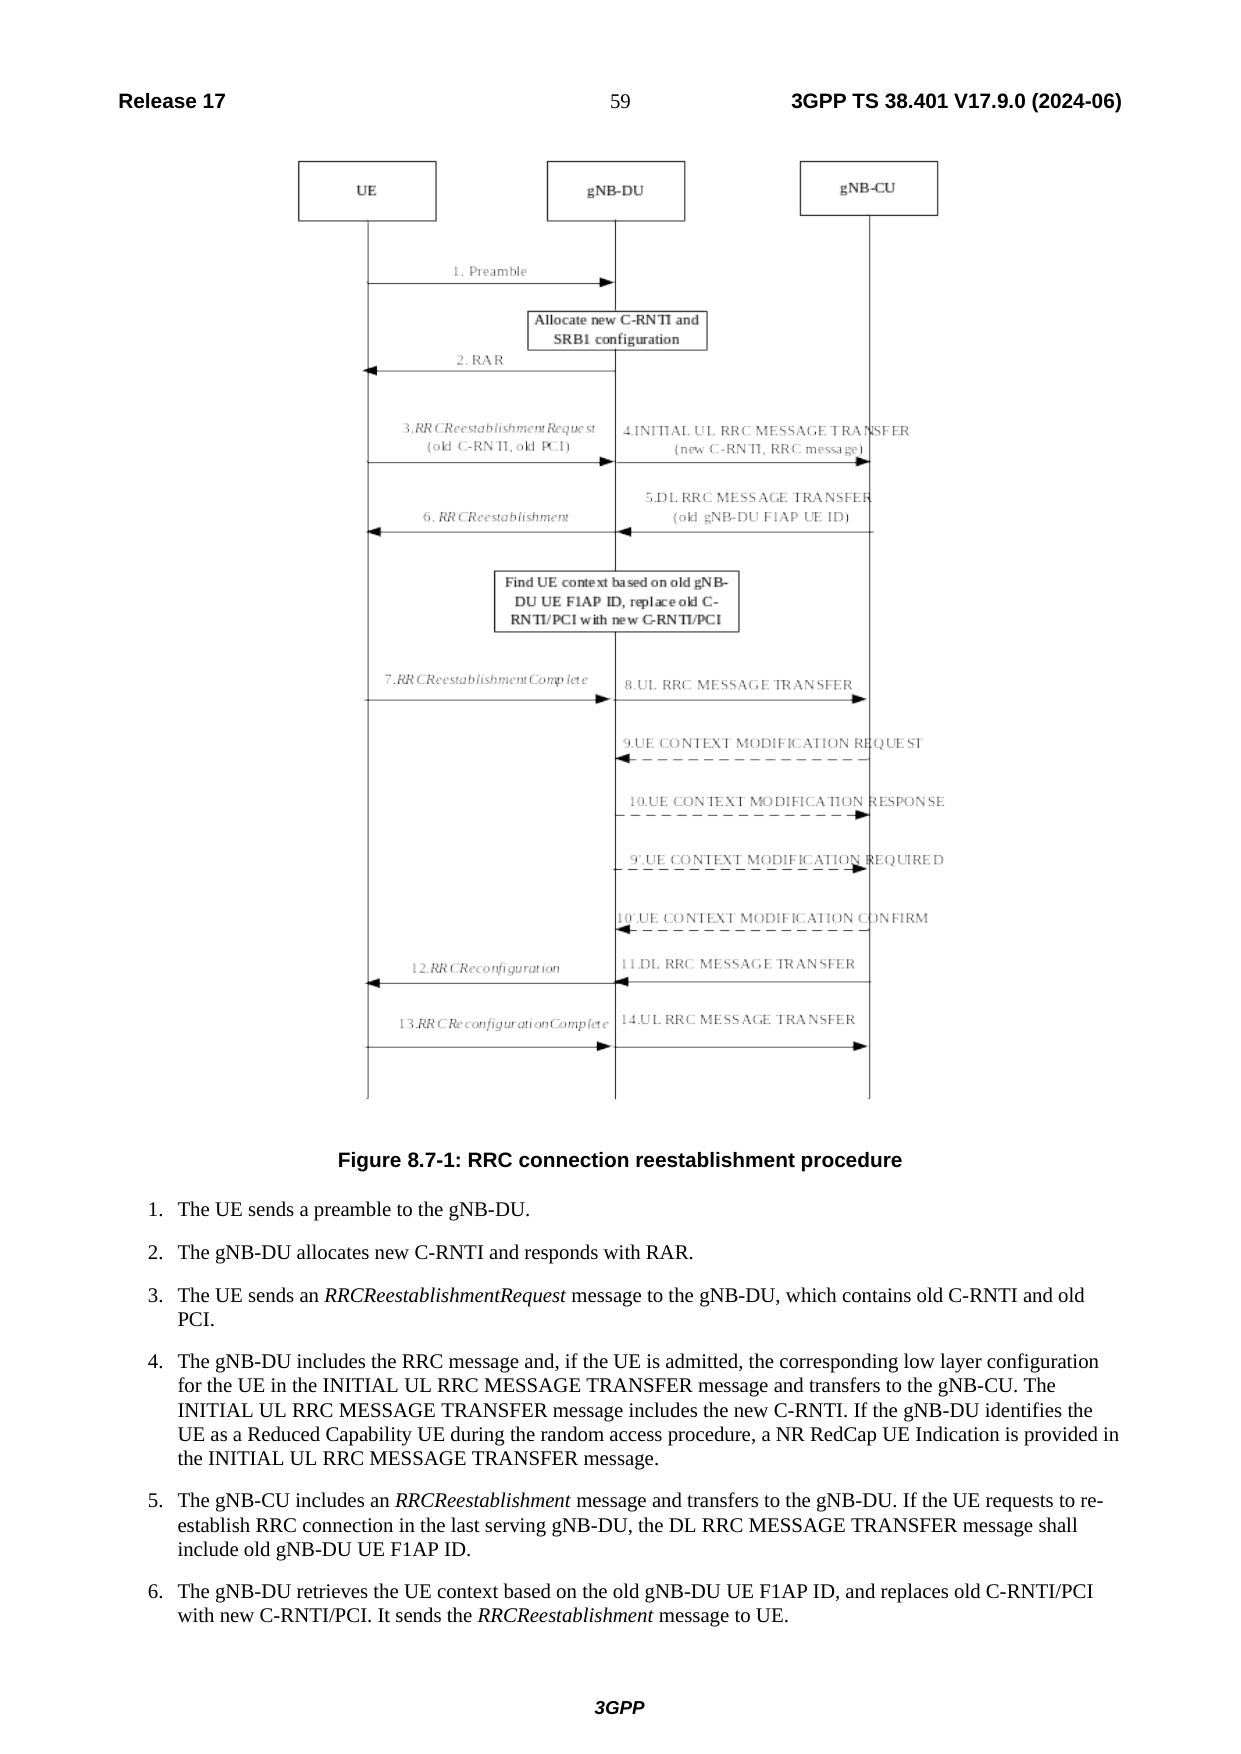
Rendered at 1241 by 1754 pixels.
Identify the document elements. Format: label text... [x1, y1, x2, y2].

text 4. The gNB-DU includes the RRC message and, if the UE is admitted, the corresponding low layer configuration for the UE in the INITIAL UL RRC MESSAGE TRANSFER message and transfers to the gNB-CU. The INITIAL UL RRC MESSAGE TRANSFER message includes the new C-RNTI. If the gNB-DU identifies the UE as a Reduced Capability UE during the random access procedure, a NR RedCap UE Indication is provided in the INITIAL UL RRC MESSAGE TRANSFER message. [148, 1349, 1122, 1470]
text 1. The UE sends a preamble to the gNB-DU. [148, 1197, 1122, 1221]
text 3. The UE sends an RRCReestablishmentRequest message to the gNB-DU, which contains old C-RNTI and old PCI. [148, 1282, 1122, 1331]
text 5. The gNB-CU includes an RRCReestablishment message and transfers to the gNB-DU. If the UE requests to re-establish RRC connection in the last serving gNB-DU, the DL RRC MESSAGE TRANSFER message shall include old gNB-DU UE F1AP ID. [148, 1488, 1122, 1561]
text 6. The gNB-DU retrieves the UE context based on the old gNB-DU UE F1AP ID, and replaces old C-RNTI/PCI with new C-RNTI/PCI. It sends the RRCReestablishment message to UE. [148, 1579, 1122, 1627]
text 2. The gNB-DU allocates new C-RNTI and responds with RAR. [148, 1240, 1122, 1264]
text Figure 8.7-1: RRC connection reestablishment procedure [118, 1148, 1122, 1172]
